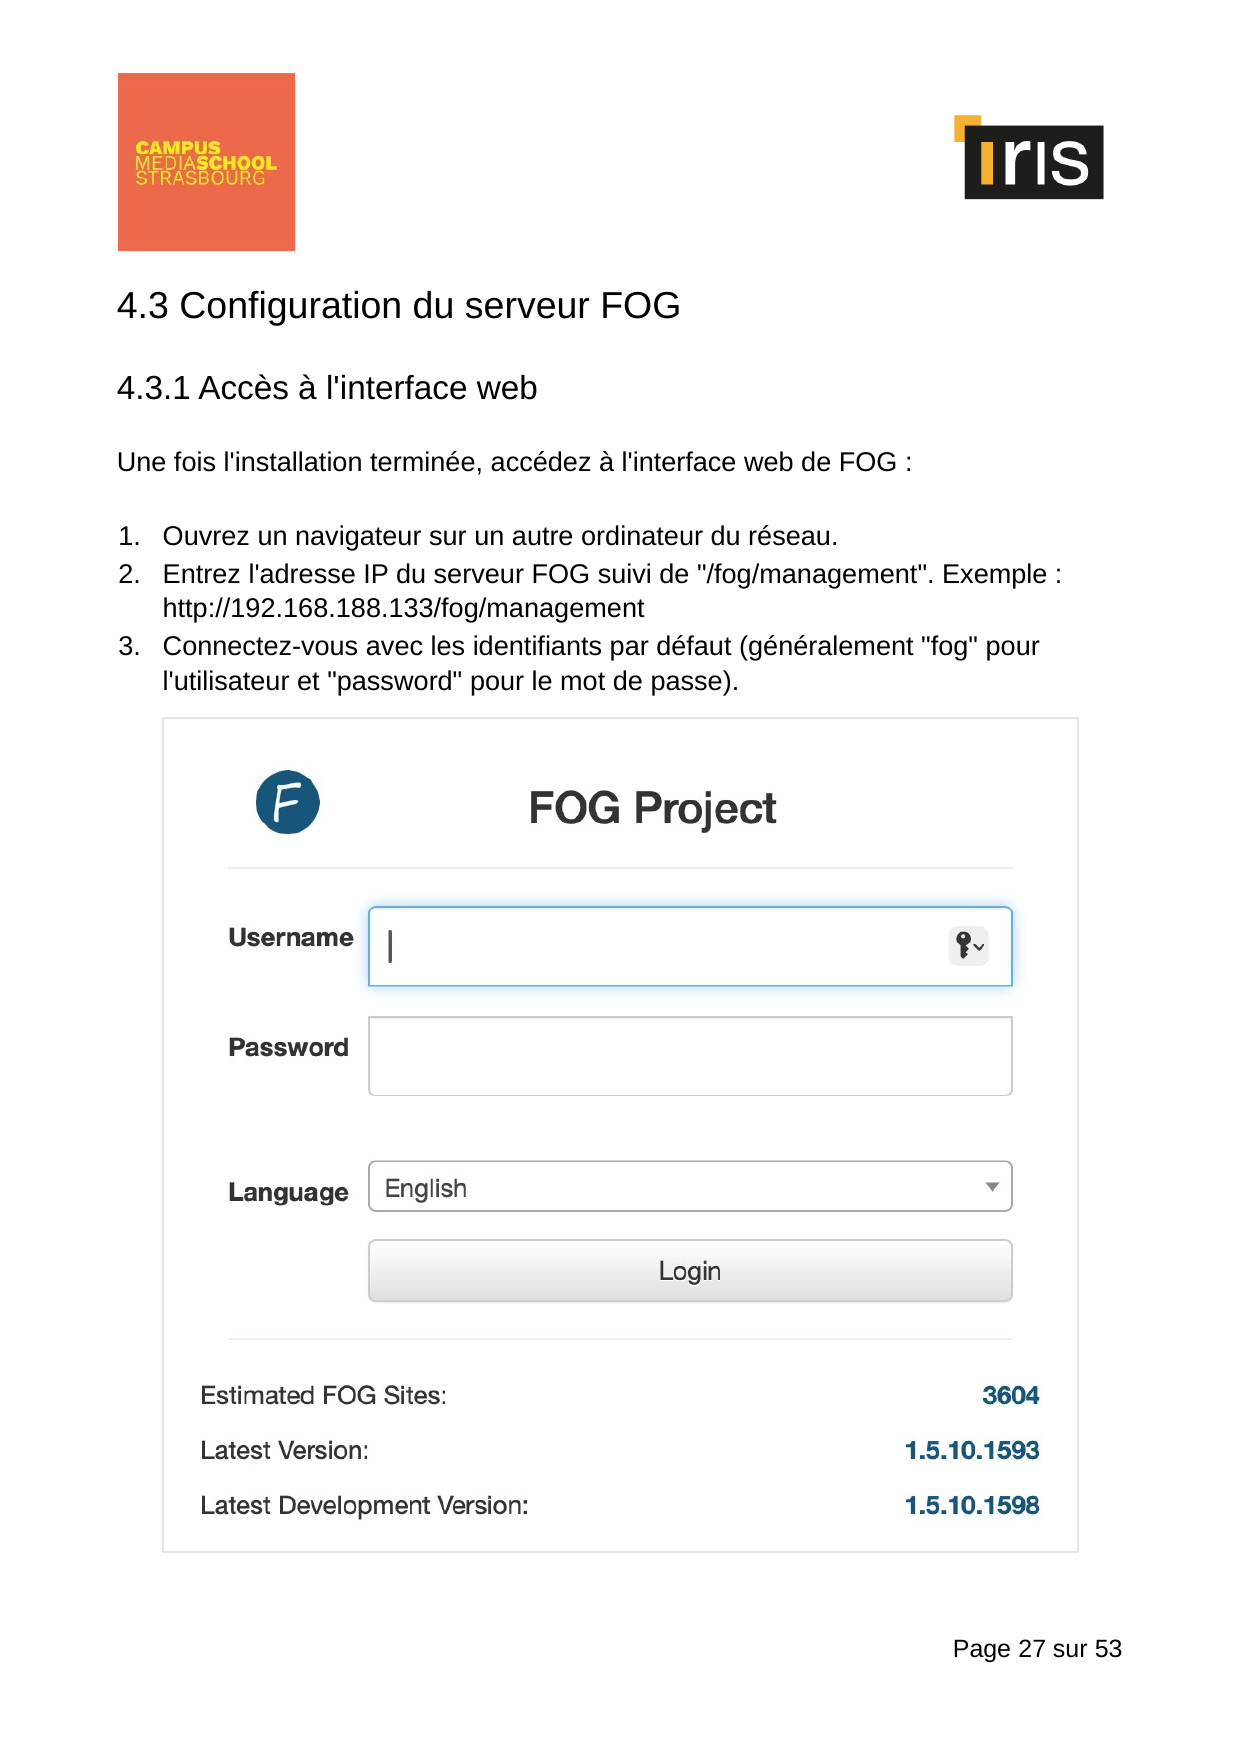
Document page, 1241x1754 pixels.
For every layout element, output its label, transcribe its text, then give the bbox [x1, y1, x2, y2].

list Ouvrez un navigateur sur un autre ordinateur du réseau. [118, 520, 1122, 552]
subtitle 4.3.1 Accès à l'interface web [117, 368, 1122, 406]
subtitle 4.3 Configuration du serveur FOG [117, 283, 1122, 326]
picture [945, 73, 1123, 251]
text Une fois l'installation terminée, accédez à l'interface web de FOG : [117, 446, 1122, 477]
picture [118, 73, 296, 251]
list Connectez-vous avec les identifiants par défaut (généralement "fog" pour l'utilisateur et "password" pour le mot de passe). [118, 630, 1122, 696]
picture [147, 702, 1093, 1565]
list Entrez l'adresse IP du serveur FOG suivi de "/fog/management". Exemple : http://192.168.188.133/fog/management [118, 558, 1122, 624]
